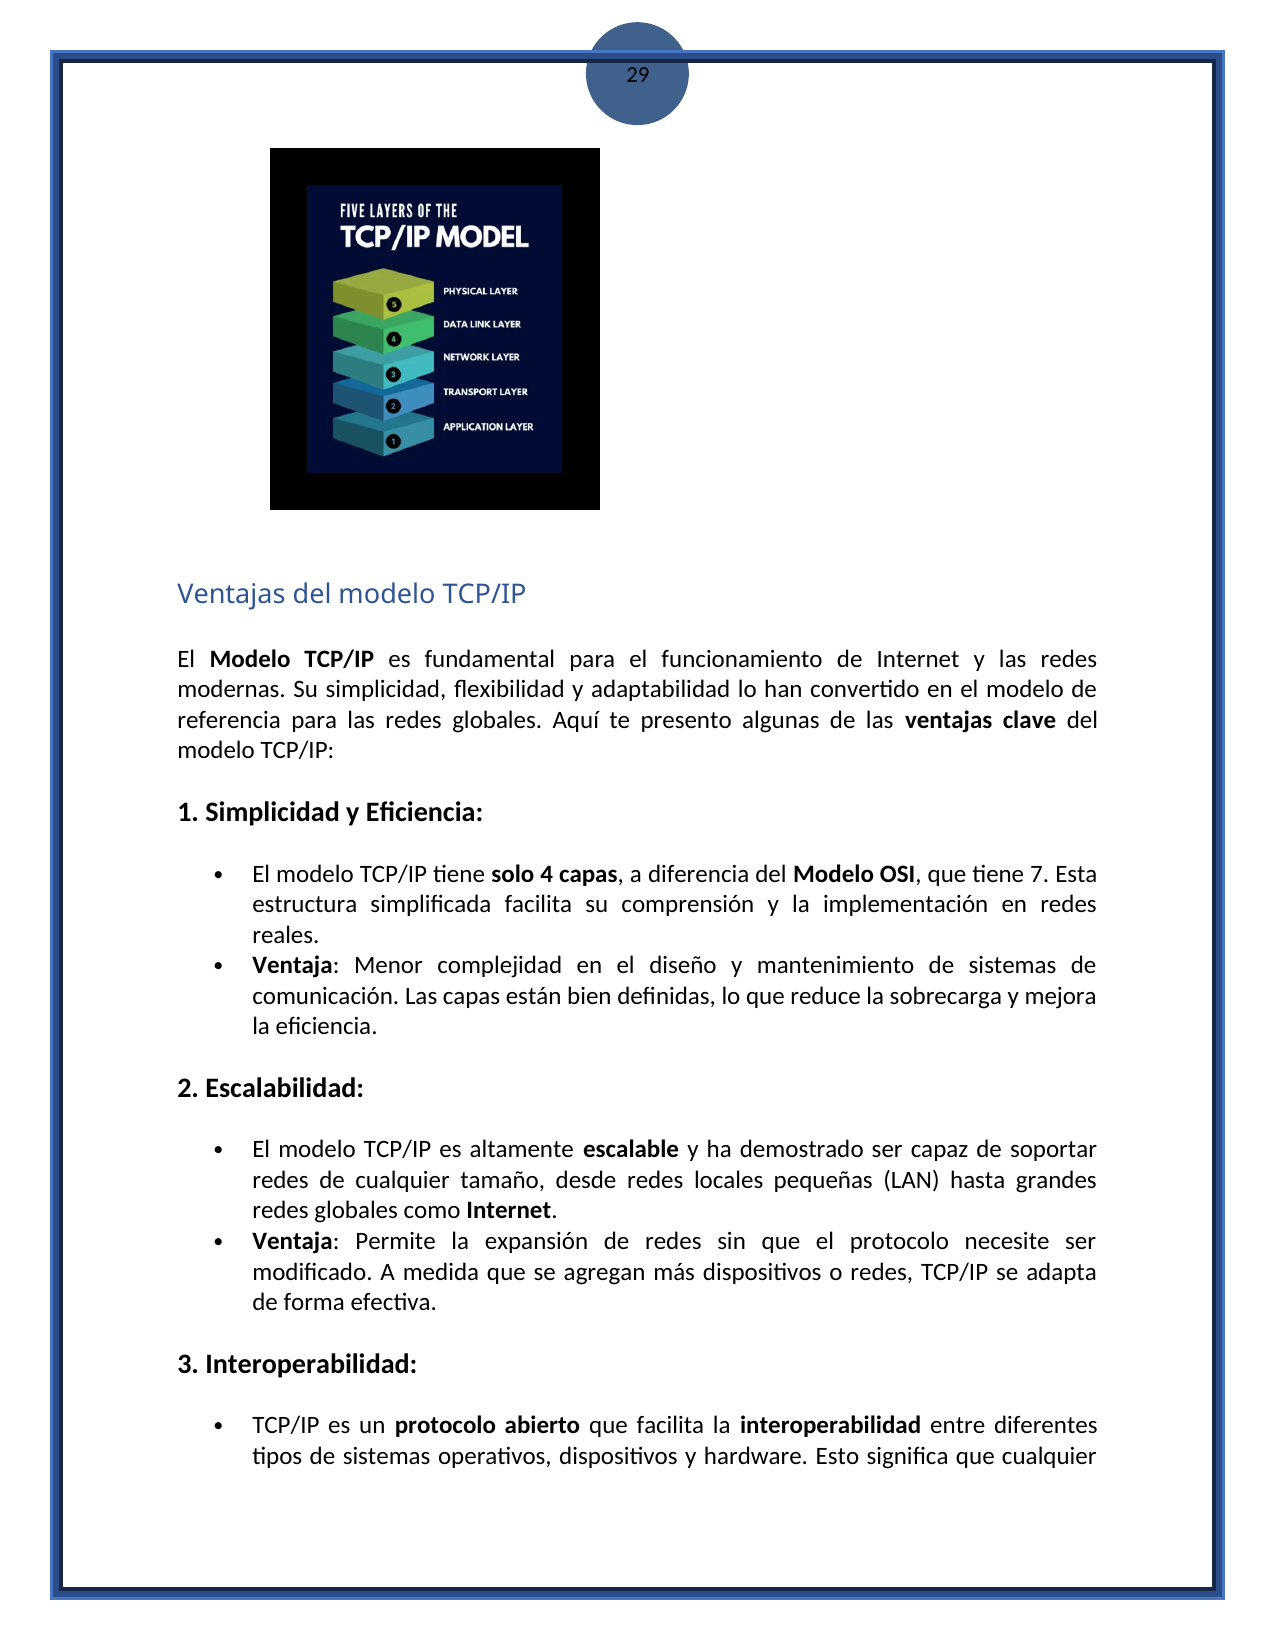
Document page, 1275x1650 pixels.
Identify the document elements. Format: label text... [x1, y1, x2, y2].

subtitle Ventajas del modelo TCP/IP [177, 574, 1098, 611]
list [214, 1409, 1098, 1471]
picture [307, 185, 562, 473]
list El modelo TCP/IP tiene solo 4 capas, a diferencia del Modelo OSI, que tiene 7. Esta estructura simplificada facilita su comprensión y la implementación en redes reales. [214, 858, 1098, 949]
text El Modelo TCP/IP es fundamental para el funcionamiento de Internet y las redes modernas. Su simplicidad, flexibilidad y adaptabilidad lo han convertido en el modelo de referencia para las redes globales. Aquí te presento algunas de las ventajas clave del modelo TCP/IP: [177, 643, 1098, 765]
list Ventaja: Permite la expansión de redes sin que el protocolo necesite ser modificado. A medida que se agregan más dispositivos o redes, TCP/IP se adapta de forma efectiva. [214, 1225, 1098, 1317]
text 1. Simplicidad y Eficiencia: [177, 794, 1098, 829]
text 3. Interoperabilidad: [177, 1346, 1098, 1380]
text 2. Escalabilidad: [177, 1070, 1098, 1104]
list Ventaja: Menor complejidad en el diseño y mantenimiento de sistemas de comunicación. Las capas están bien definidas, lo que reduce la sobrecarga y mejora la eficiencia. [214, 949, 1098, 1041]
list El modelo TCP/IP es altamente escalable y ha demostrado ser capaz de soportar redes de cualquier tamaño, desde redes locales pequeñas (LAN) hasta grandes redes globales como Internet. [214, 1134, 1098, 1225]
